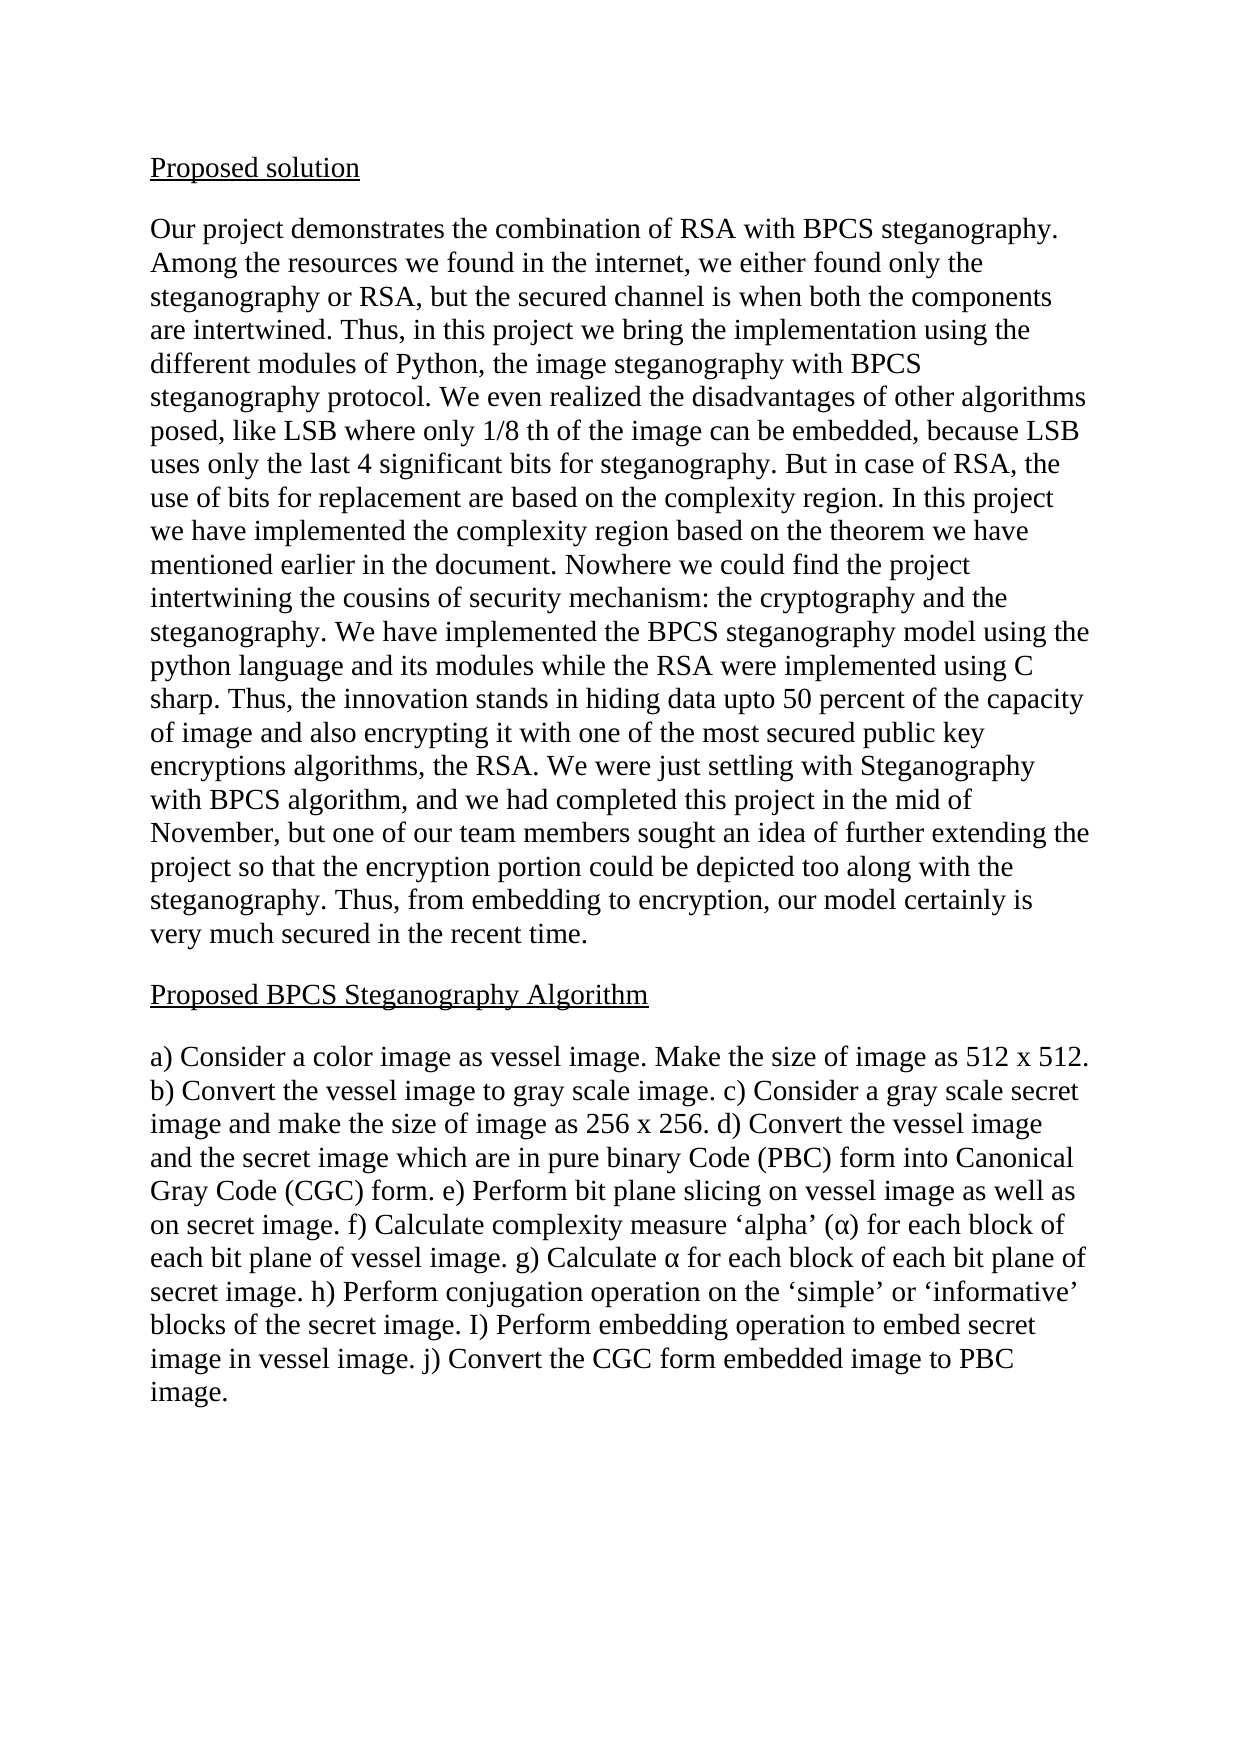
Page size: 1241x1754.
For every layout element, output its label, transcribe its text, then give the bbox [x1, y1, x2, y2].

text Our project demonstrates the combination of RSA with BPCS steganography. Among the resources we found in the internet, we either found only the steganography or RSA, but the secured channel is when both the components are intertwined. Thus, in this project we bring the implementation using the different modules of Python, the image steganography with BPCS steganography protocol. We even realized the disadvantages of other algorithms posed, like LSB where only 1/8 th of the image can be embedded, because LSB uses only the last 4 significant bits for steganography. But in case of RSA, the use of bits for replacement are based on the complexity region. In this project we have implemented the complexity region based on the theorem we have mentioned earlier in the document. Nowhere we could find the project intertwining the cousins of security mechanism: the cryptography and the steganography. We have implemented the BPCS steganography model using the python language and its modules while the RSA were implemented using C sharp. Thus, the innovation stands in hiding data upto 50 percent of the capacity of image and also encrypting it with one of the most secured public key encryptions algorithms, the RSA. We were just settling with Steganography with BPCS algorithm, and we had completed this project in the mid of November, but one of our team members sought an idea of further extending the project so that the encryption portion could be depicted too along with the steganography. Thus, from embedding to encryption, our model certainly is very much secured in the recent time. [150, 212, 1090, 949]
text Proposed BPCS Steganography Algorithm [150, 977, 1090, 1011]
text a) Consider a color image as vessel image. Make the size of image as 512 x 512. b) Convert the vessel image to gray scale image. c) Consider a gray scale secret image and make the size of image as 256 x 256. d) Convert the vessel image and the secret image which are in pure binary Code (PBC) form into Canonical Gray Code (CGC) form. e) Perform bit plane slicing on vessel image as well as on secret image. f) Calculate complexity measure ‘alpha’ (α) for each block of each bit plane of vessel image. g) Calculate α for each block of each bit plane of secret image. h) Perform conjugation operation on the ‘simple’ or ‘informative’ blocks of the secret image. I) Perform embedding operation to embed secret image in vessel image. j) Convert the CGC form embedded image to PBC image. [150, 1039, 1090, 1408]
text Proposed solution [150, 150, 1090, 183]
